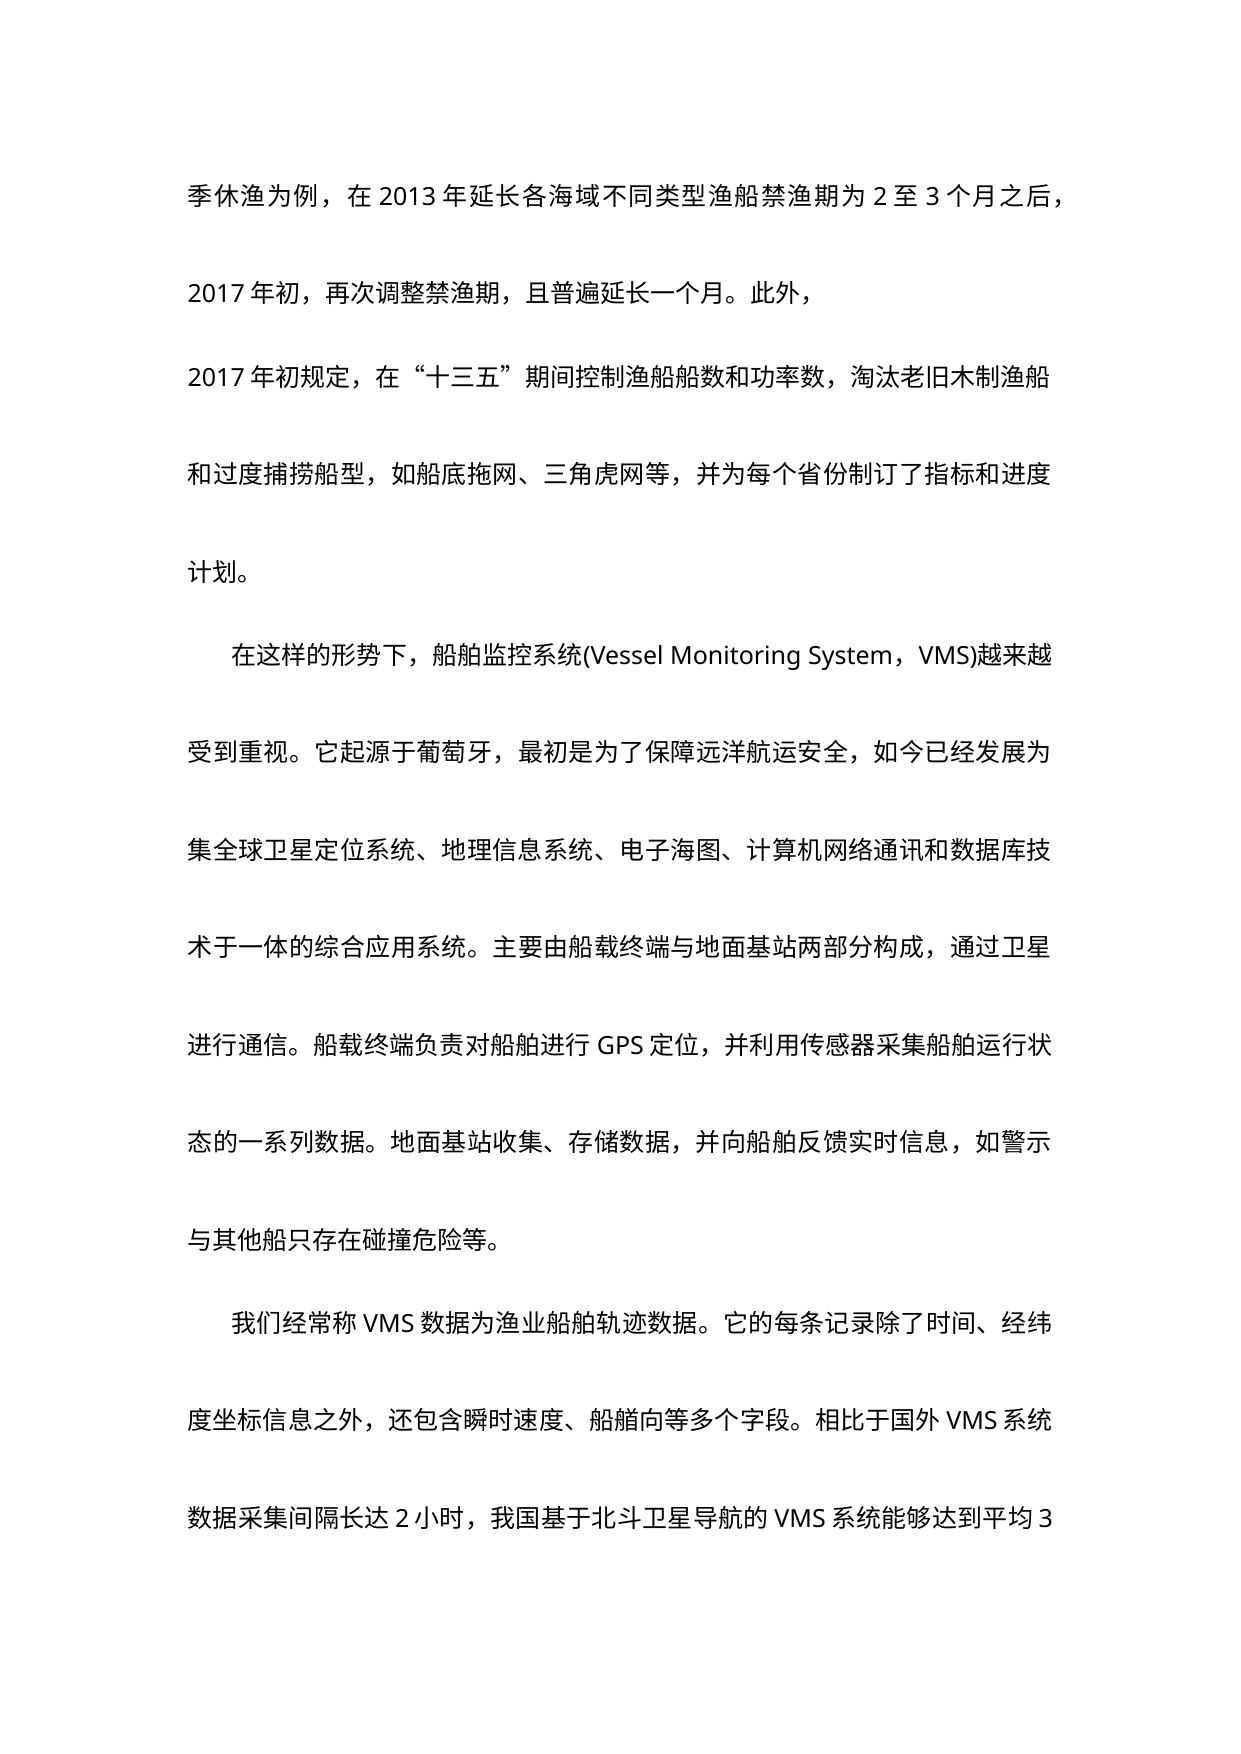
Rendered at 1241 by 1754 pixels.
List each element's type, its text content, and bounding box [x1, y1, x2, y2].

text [187, 162, 1053, 324]
text 在这样的形势下，船舶监控系统(Vessel Monitoring System，VMS)越来越受到重视。它起源于葡萄牙，最初是为了保障远洋航运安全，如今已经发展为集全球卫星定位系统、地理信息系统、电子海图、计算机网络通讯和数据库技术于一体的综合应用系统。主要由船载终端与地面基站两部分构成，通过卫星进行通信。船载终端负责对船舶进行GPS定位，并利用传感器采集船舶运行状态的一系列数据。地面基站收集、存储数据，并向船舶反馈实时信息，如警示与其他船只存在碰撞危险等。 [187, 621, 1053, 1271]
text 2017年初规定，在“十三五”期间控制渔船船数和功率数，淘汰老旧木制渔船和过度捕捞船型，如船底拖网、三角虎网等，并为每个省份制订了指标和进度计划。 [187, 343, 1053, 603]
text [187, 1289, 1053, 1549]
